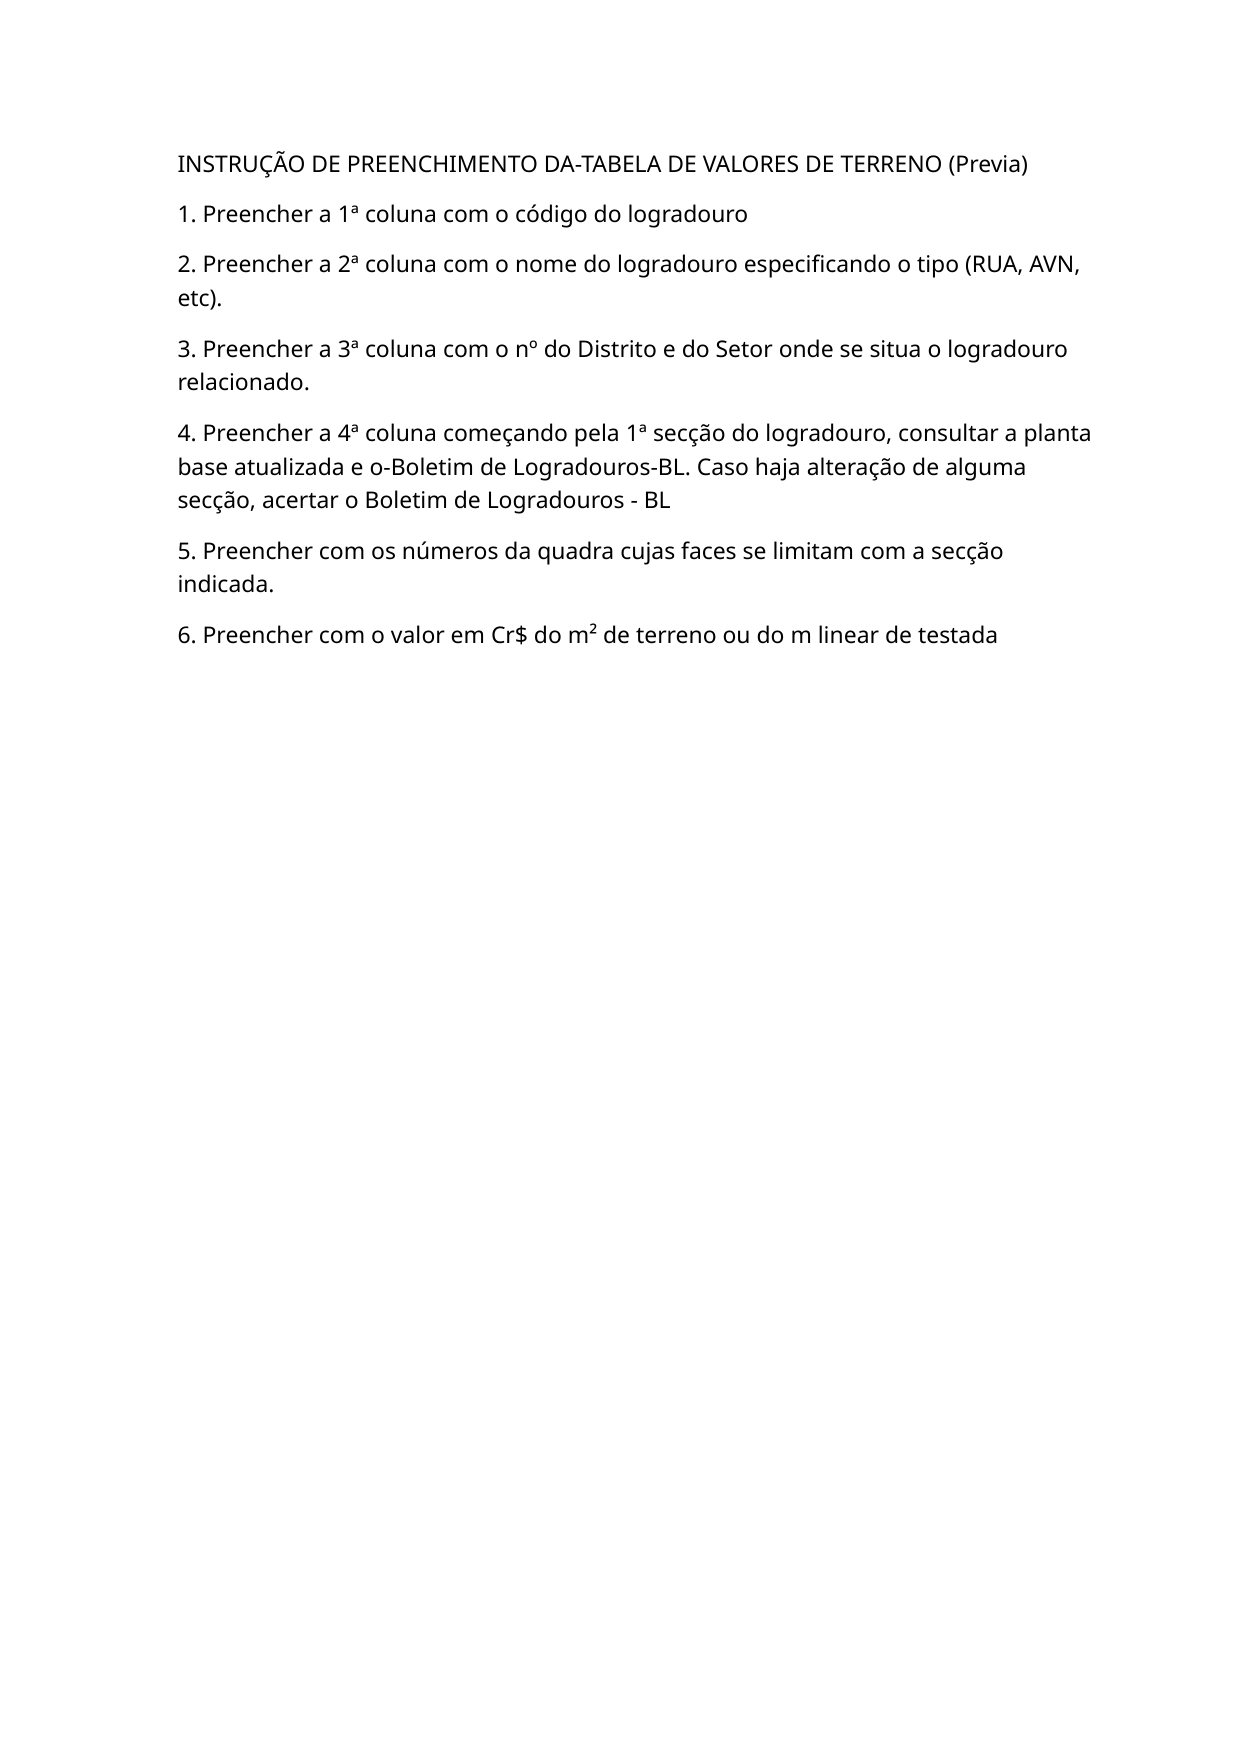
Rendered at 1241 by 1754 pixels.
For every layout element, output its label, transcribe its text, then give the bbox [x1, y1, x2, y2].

text 4. Preencher a 4ª coluna começando pela 1ª secção do logradouro, consultar a planta base atualizada e o-Boletim de Logradouros-BL. Caso haja alteração de alguma secção, acertar o Boletim de Logradouros - BL [177, 417, 1093, 516]
text 3. Preencher a 3ª coluna com o nº do Distrito e do Setor onde se situa o logradouro relacionado. [177, 333, 1093, 398]
text 1. Preencher a 1ª coluna com o código do logradouro [177, 198, 1093, 229]
text 5. Preencher com os números da quadra cujas faces se limitam com a secção indicada. [177, 535, 1093, 600]
text INSTRUÇÃO DE PREENCHIMENTO DA-TABELA DE VALORES DE TERRENO (Previa) [177, 148, 1093, 179]
text 2. Preencher a 2ª coluna com o nome do logradouro especificando o tipo (RUA, AVN, etc). [177, 248, 1093, 313]
text 6. Preencher com o valor em Cr$ do m² de terreno ou do m linear de testada [177, 619, 1093, 650]
